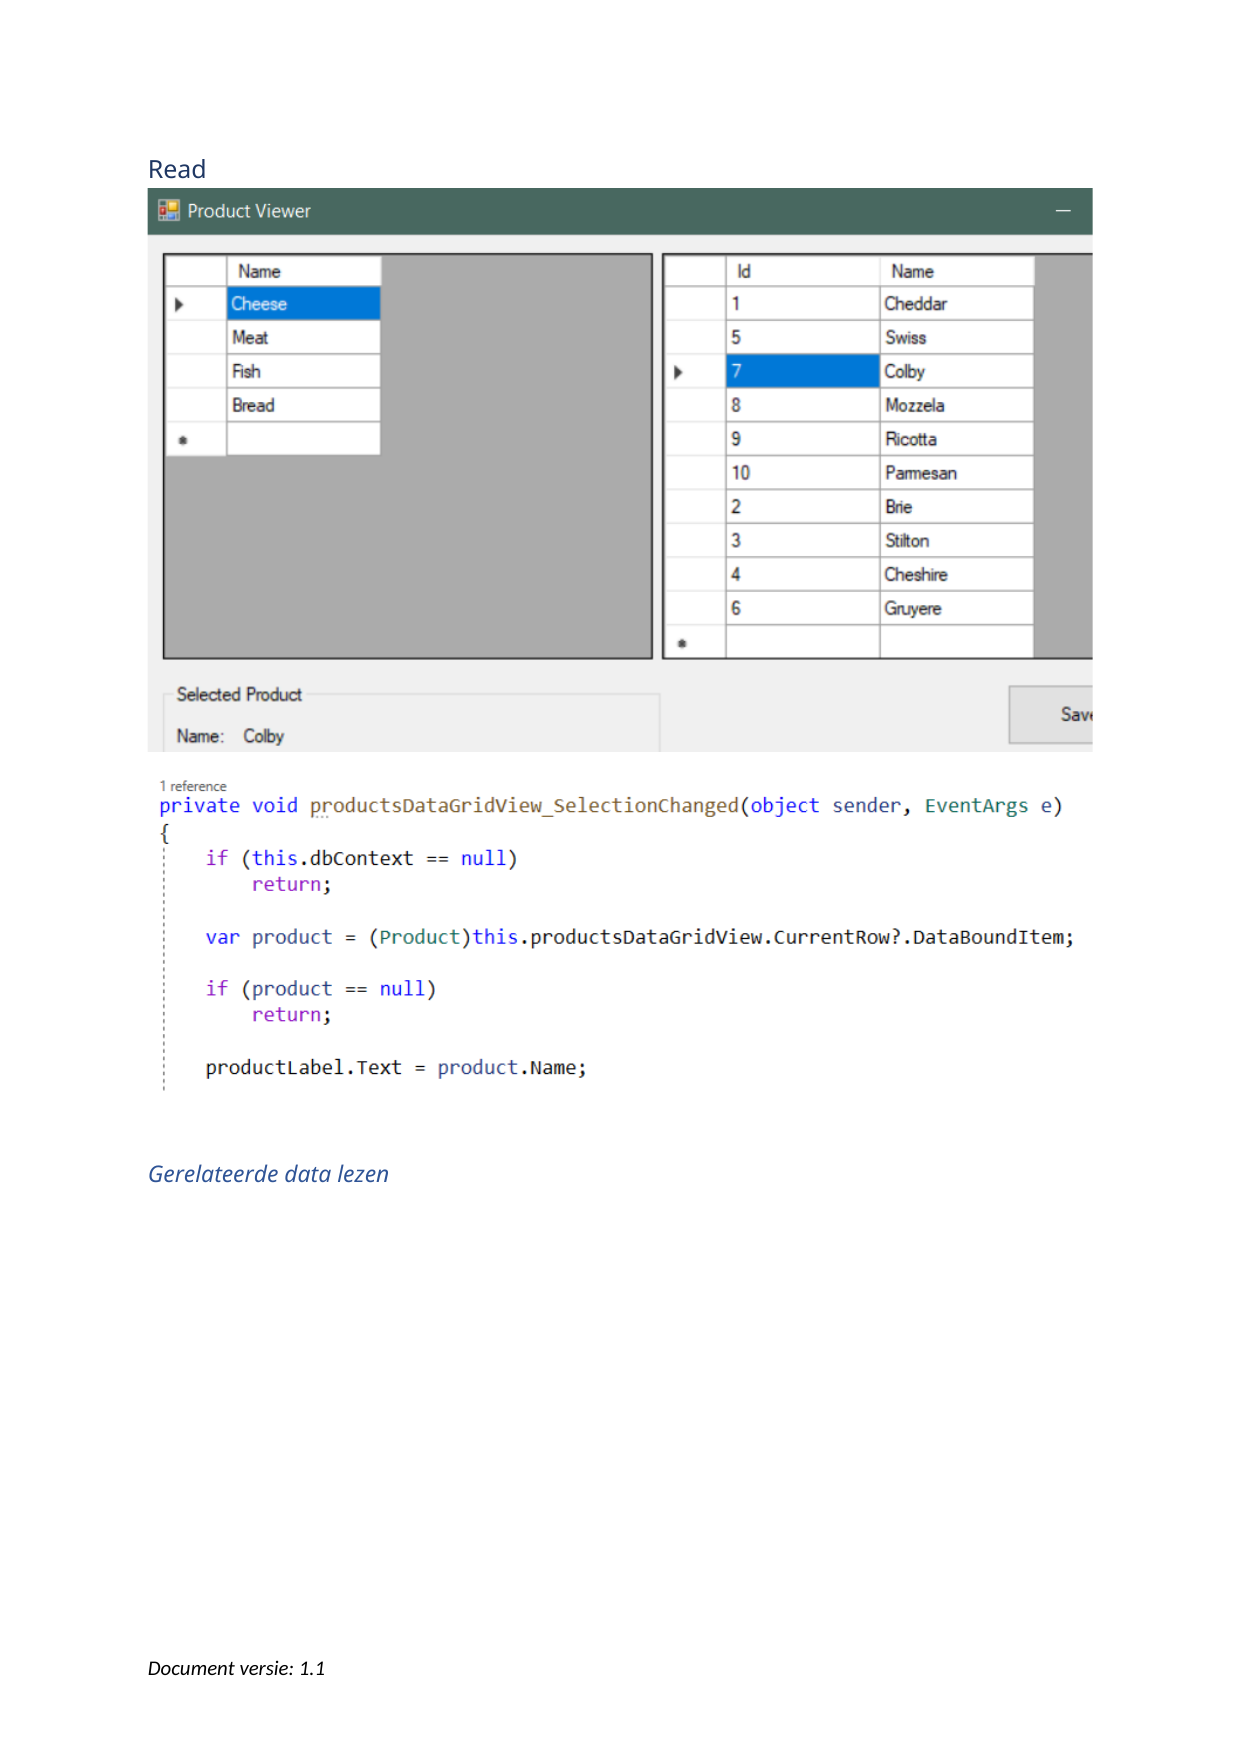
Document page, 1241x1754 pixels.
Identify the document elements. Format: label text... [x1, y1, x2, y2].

subtitle Read [148, 152, 1093, 186]
subtitle Gerelateerde data lezen [148, 1158, 1093, 1189]
picture [147, 771, 1093, 1093]
picture [147, 188, 1093, 752]
